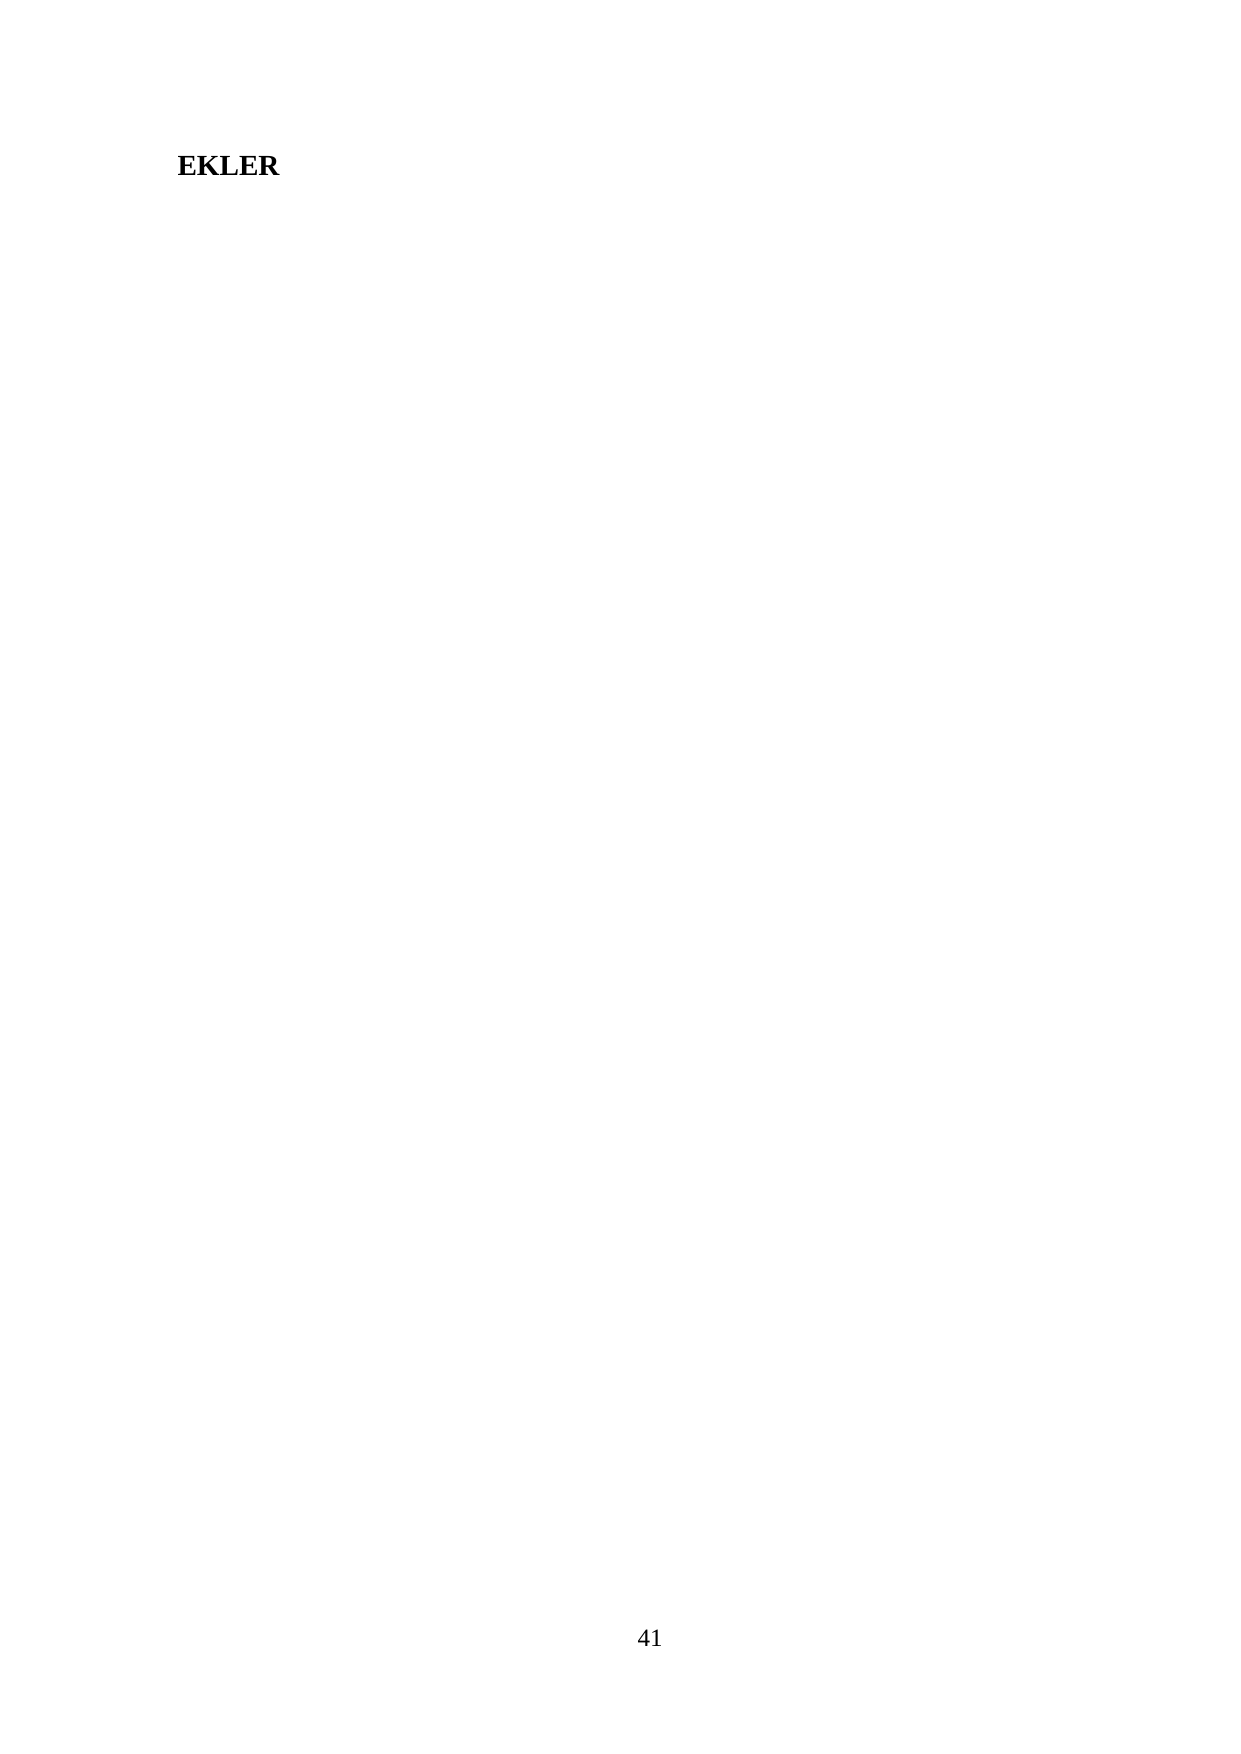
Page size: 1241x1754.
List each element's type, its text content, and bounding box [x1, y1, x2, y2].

subtitle EKLER [177, 148, 1122, 181]
